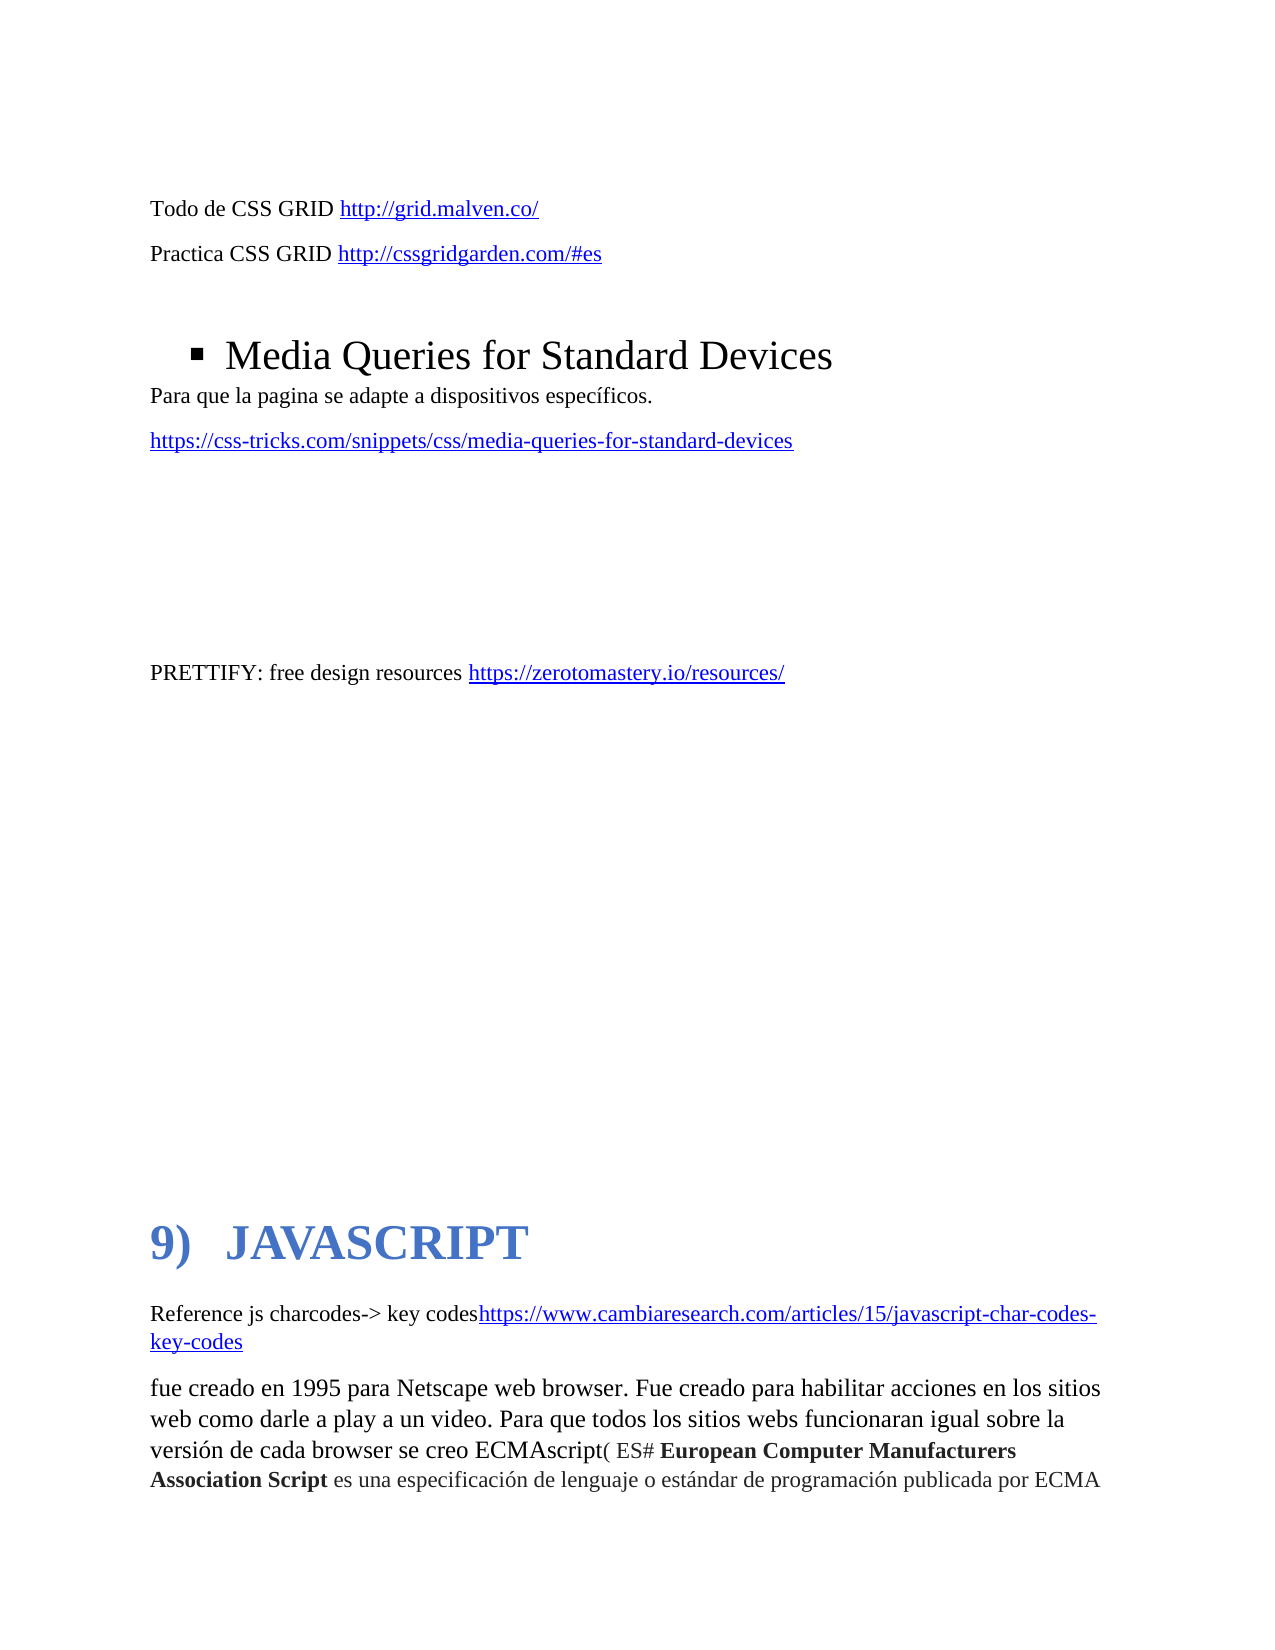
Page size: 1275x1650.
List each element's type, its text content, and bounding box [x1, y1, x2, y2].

text Practica CSS GRID http://cssgridgarden.com/#es [150, 240, 1125, 267]
subtitle Media Queries for Standard Devices [187, 330, 1125, 378]
text Reference js charcodes-> key codeshttps://www.cambiaresearch.com/articles/15/javascript-char-codes-key-codes [150, 1300, 1125, 1354]
subtitle JAVASCRIPT [150, 1213, 1125, 1271]
text https://css-tricks.com/snippets/css/media-queries-for-standard-devices [150, 427, 1125, 454]
text Para que la pagina se adapte a dispositivos específicos. [150, 382, 1125, 408]
text Todo de CSS GRID http://grid.malven.co/ [150, 195, 1125, 221]
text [150, 1373, 1125, 1493]
text PRETTIFY: free design resources https://zerotomastery.io/resources/ [150, 659, 1125, 686]
